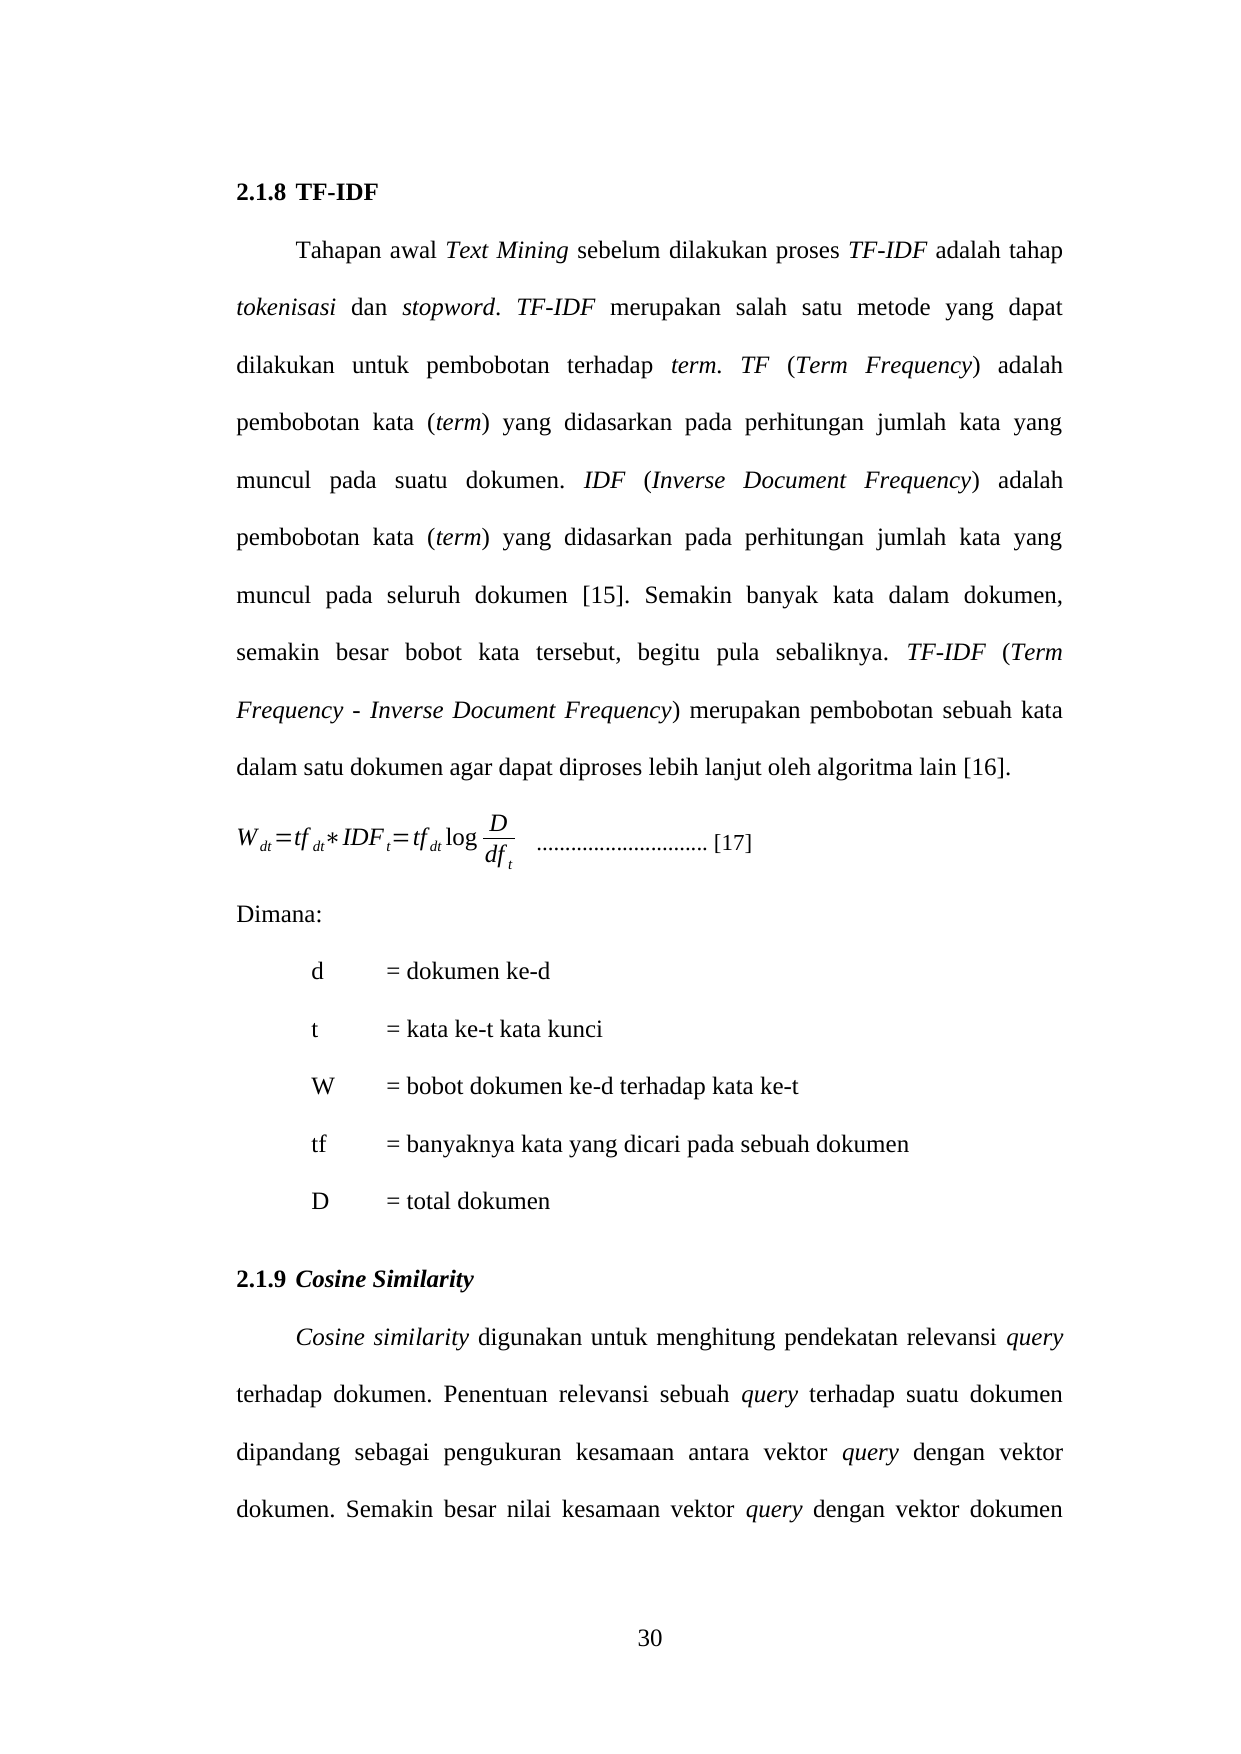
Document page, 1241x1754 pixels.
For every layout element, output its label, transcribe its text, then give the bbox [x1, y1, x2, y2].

text .............................. [236, 810, 1063, 872]
subtitle Cosine Similarity [236, 1264, 1063, 1293]
text D = total dokumen [236, 1186, 1063, 1215]
text W = bobot dokumen ke-d terhadap kata ke-t [236, 1071, 1063, 1100]
subtitle TF-IDF [236, 177, 1063, 206]
text Tahapan awal Text Mining sebelum dilakukan proses TF-IDF adalah tahap tokenisasi dan stopword. TF-IDF merupakan salah satu metode yang dapat dilakukan untuk pembobotan terhadap term. TF (Term Frequency) adalah pembobotan kata (term) yang didasarkan pada perhitungan jumlah kata yang muncul pada suatu dokumen. IDF (Inverse Document Frequency) adalah pembobotan kata (term) yang didasarkan pada perhitungan jumlah kata yang muncul pada seluruh dokumen. Semakin banyak kata dalam dokumen, semakin besar bobot kata tersebut, begitu pula sebaliknya. TF-IDF (Term Frequency - Inverse Document Frequency) merupakan pembobotan sebuah kata dalam satu dokumen agar dapat diproses lebih lanjut oleh algoritma lain . [236, 235, 1063, 781]
text tf = banyaknya kata yang dicari pada sebuah dokumen [236, 1129, 1063, 1157]
text t = kata ke-t kata kunci [236, 1014, 1063, 1042]
text d = dokumen ke-d [236, 956, 1063, 985]
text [236, 1322, 1063, 1523]
text Dimana: [236, 899, 1063, 927]
